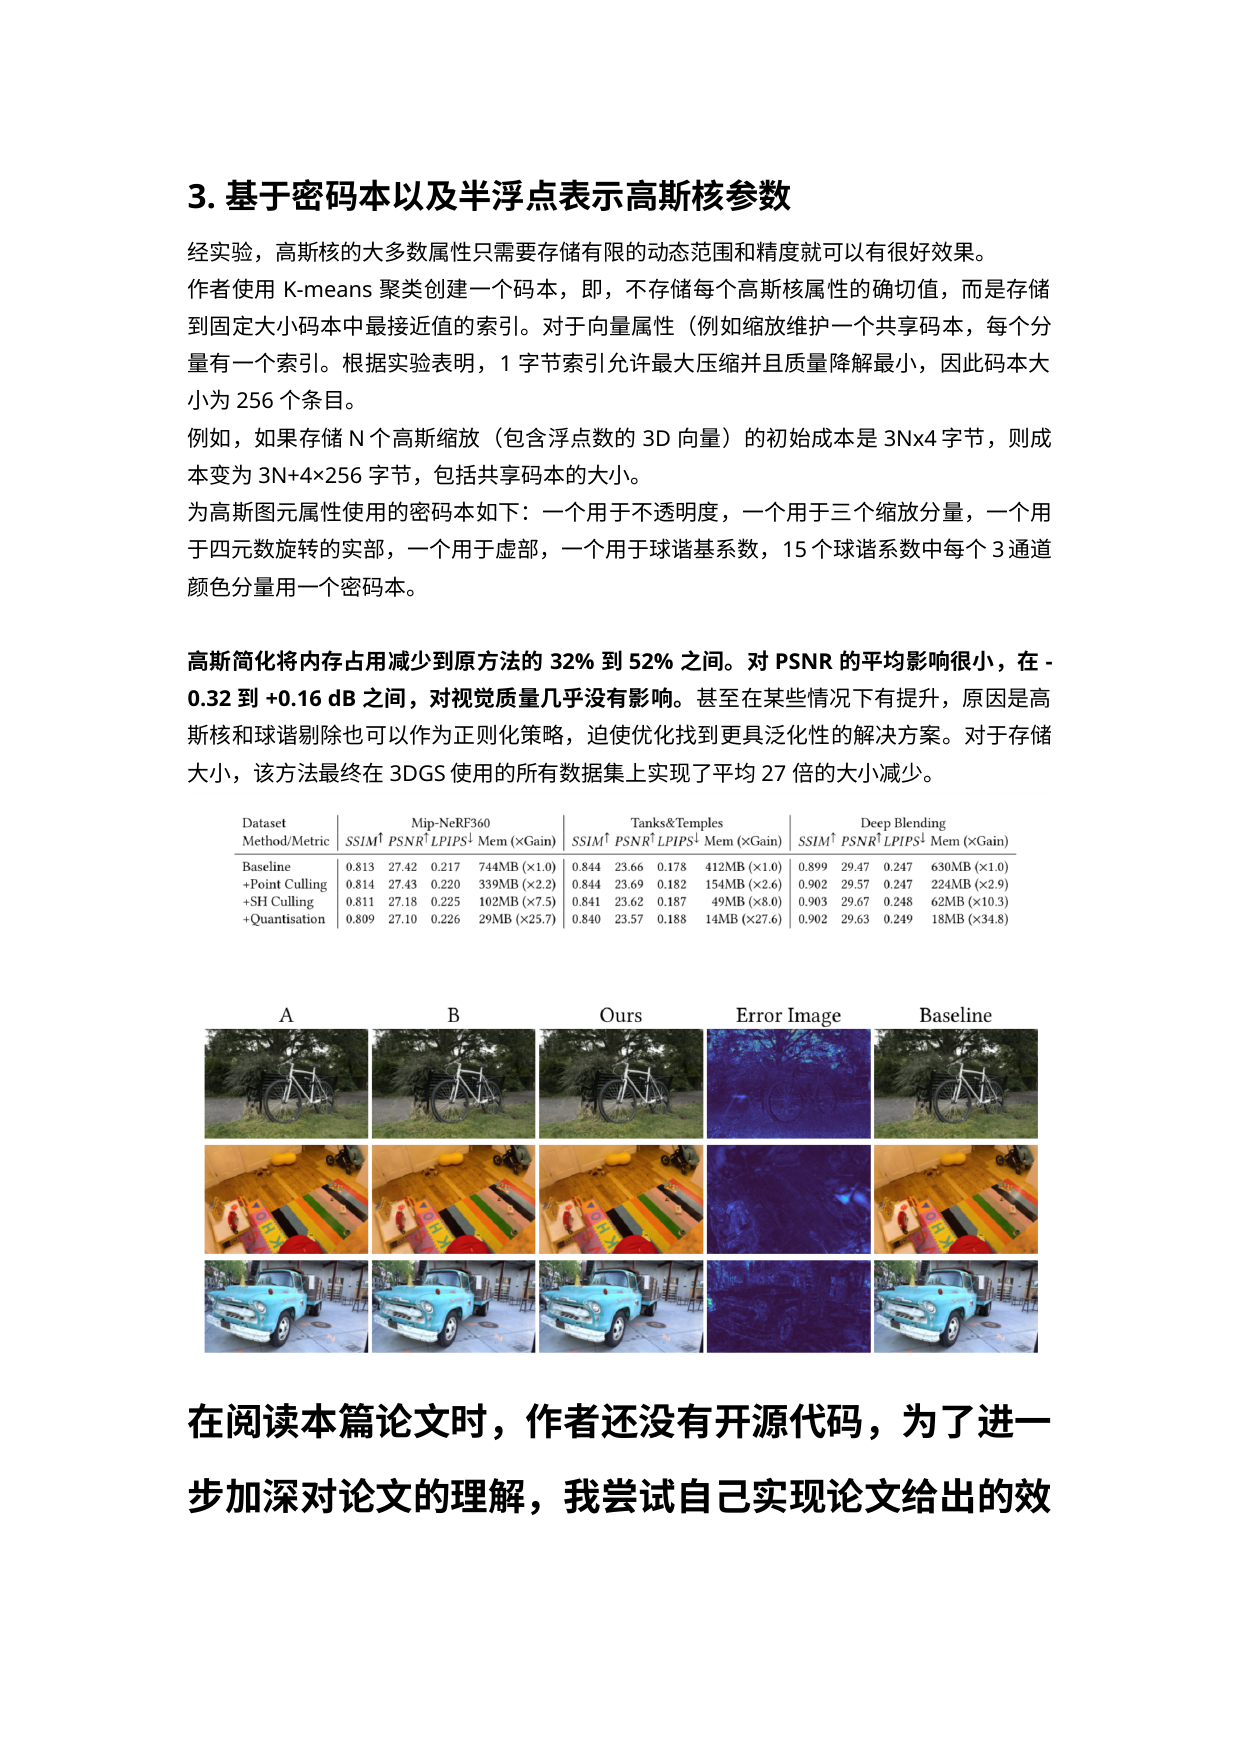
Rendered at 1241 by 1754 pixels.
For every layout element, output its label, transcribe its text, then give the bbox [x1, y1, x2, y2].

text 经实验，高斯核的大多数属性只需要存储有限的动态范围和精度就可以有很好效果。 [187, 234, 1053, 267]
text 高斯简化将内存占用减少到原方法的 32% 到 52% 之间。对 PSNR 的平均影响很小，在 -0.32 到 +0.16 dB 之间，对视觉质量几乎没有影响。甚至在某些情况下有提升，原因是高斯核和球谐剔除也可以作为正则化策略，迫使优化找到更具泛化性的解决方案。对于存储大小，该方法最终在 3DGS使用的所有数据集上实现了平均 27 倍的大小减少。 [187, 643, 1053, 788]
text 例如，如果存储N个高斯缩放（包含浮点数的 3D 向量）的初始成本是 3Nx4字节，则成本变为 3N+4×256 字节，包括共享码本的大小。 [187, 420, 1053, 490]
picture [187, 992, 1053, 1377]
picture [187, 792, 1053, 964]
text 为高斯图元属性使用的密码本如下：一个用于不透明度，一个用于三个缩放分量，一个用于四元数旋转的实部，一个用于虚部，一个用于球谐基系数，15个球谐系数中每个3通道颜色分量用一个密码本。 [187, 495, 1053, 602]
text 作者使用 K-means 聚类创建一个码本，即，不存储每个高斯核属性的确切值，而是存储到固定大小码本中最接近值的索引。对于向量属性（例如缩放维护一个共享码本，每个分量有一个索引。根据实验表明，1 字节索引允许最大压缩并且质量降解最小，因此码本大小为 256 个条目。 [187, 271, 1053, 416]
text 3. 基于密码本以及半浮点表示高斯核参数 [187, 162, 1053, 227]
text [187, 1386, 1053, 1526]
